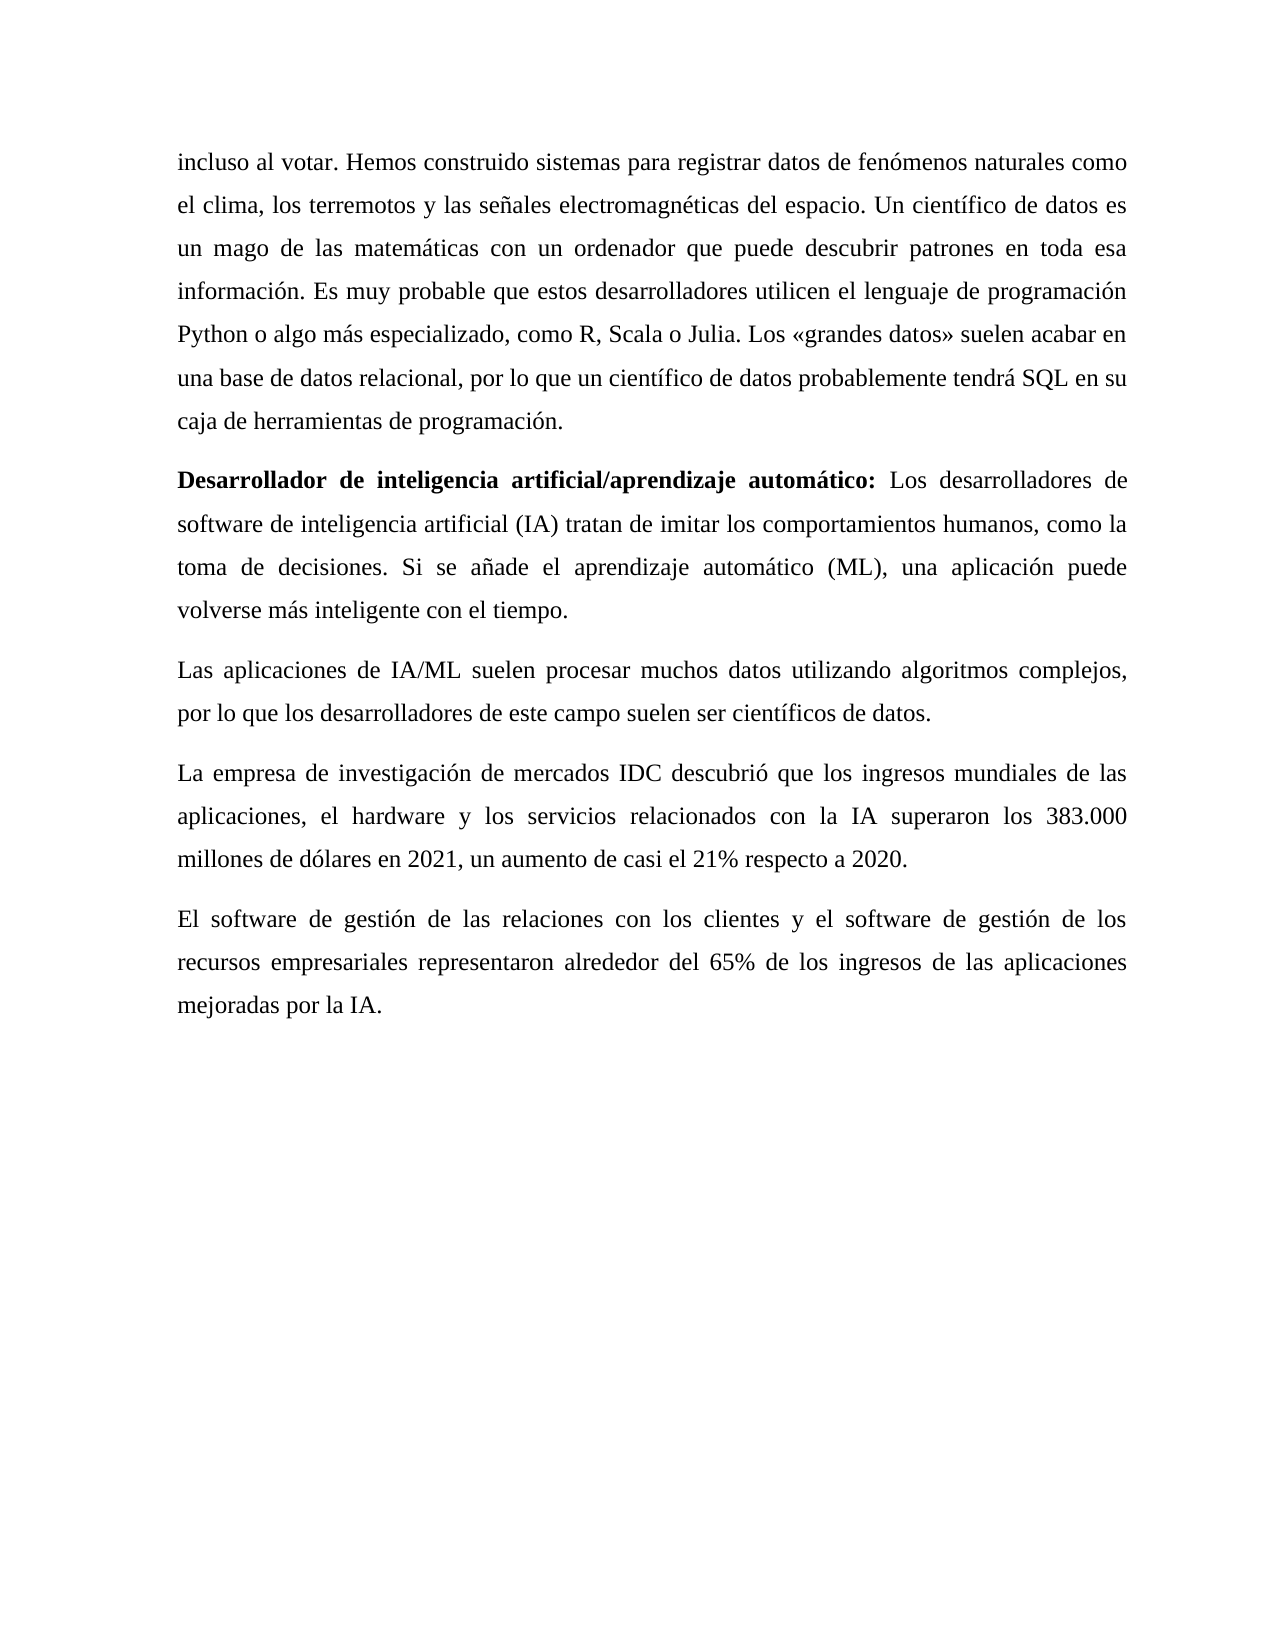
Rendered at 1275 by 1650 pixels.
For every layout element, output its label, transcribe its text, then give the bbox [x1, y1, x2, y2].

text Las aplicaciones de IA/ML suelen procesar muchos datos utilizando algoritmos complejos, por lo que los desarrolladores de este campo suelen ser científicos de datos. [177, 655, 1128, 727]
text La empresa de investigación de mercados IDC descubrió que los ingresos mundiales de las aplicaciones, el hardware y los servicios relacionados con la IA superaron los 383.000 millones de dólares en 2021, un aumento de casi el 21% respecto a 2020. [177, 758, 1128, 873]
text Desarrollador de inteligencia artificial/aprendizaje automático: Los desarrolladores de software de inteligencia artificial (IA) tratan de imitar los comportamientos humanos, como la toma de decisiones. Si se añade el aprendizaje automático (ML), una aplicación puede volverse más inteligente con el tiempo. [177, 466, 1128, 624]
text El software de gestión de las relaciones con los clientes y el software de gestión de los recursos empresariales representaron alrededor del 65% de los ingresos de las aplicaciones mejoradas por la IA. [177, 904, 1128, 1019]
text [177, 147, 1128, 434]
